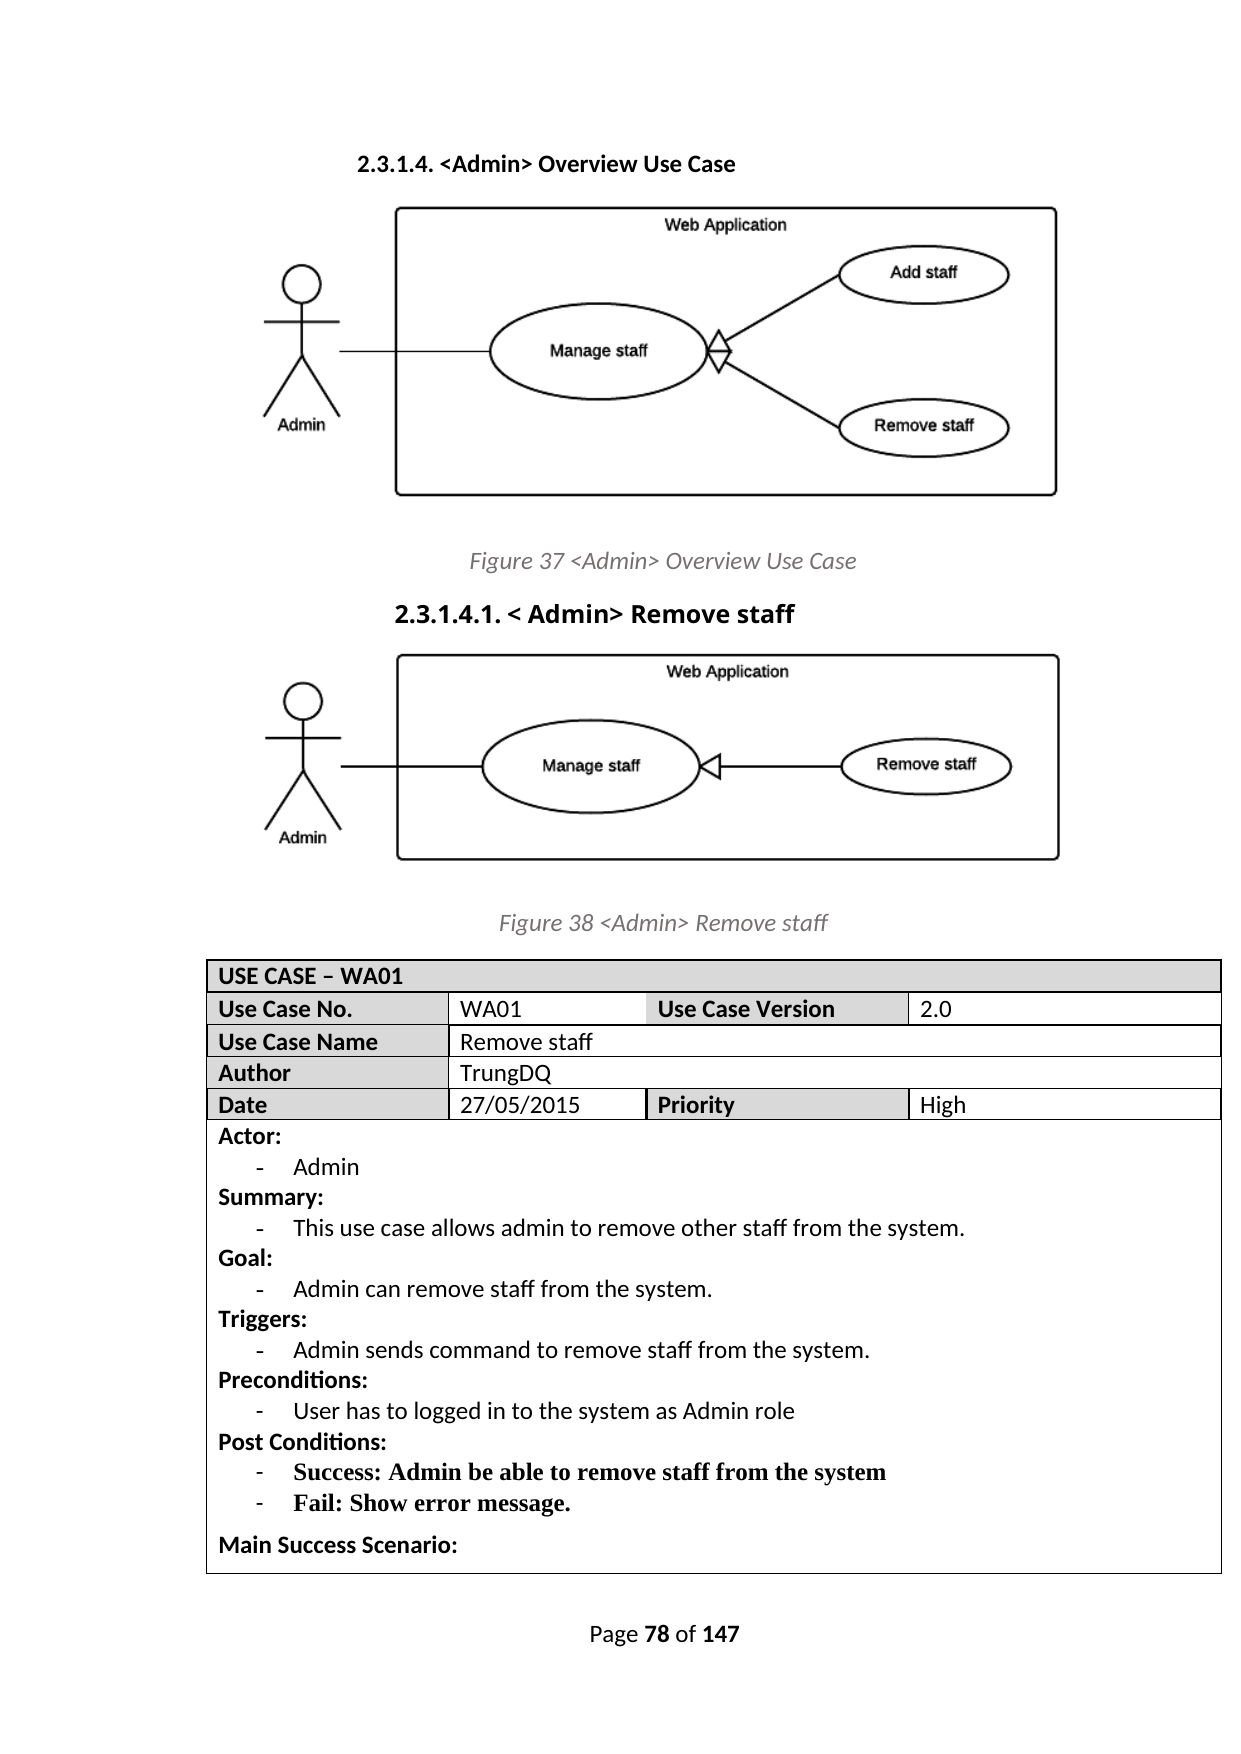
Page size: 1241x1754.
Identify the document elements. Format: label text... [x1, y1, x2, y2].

table_cell TrungDQ [449, 1057, 1221, 1088]
table_cell Use Case Name [208, 1025, 448, 1056]
picture [244, 633, 1085, 888]
table_cell High [910, 1089, 1220, 1119]
table_cell Remove staff [450, 1026, 1220, 1056]
table_header USE CASE – WA01 [208, 961, 1220, 991]
table_cell Use Case No. [207, 993, 448, 1024]
picture [244, 180, 1085, 527]
subtitle <Admin> Overview Use Case [357, 148, 1122, 178]
table_cell Date [208, 1089, 448, 1119]
table_cell Use Case Version [646, 993, 908, 1024]
table_cell 27/05/2015 [450, 1089, 645, 1119]
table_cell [207, 1120, 1221, 1573]
table_cell Author [207, 1057, 448, 1088]
table_cell WA01 [449, 993, 646, 1024]
table_cell Priority [648, 1089, 908, 1119]
table_cell 2.0 [909, 993, 1221, 1024]
subtitle < Admin> Remove staff [394, 597, 1122, 631]
